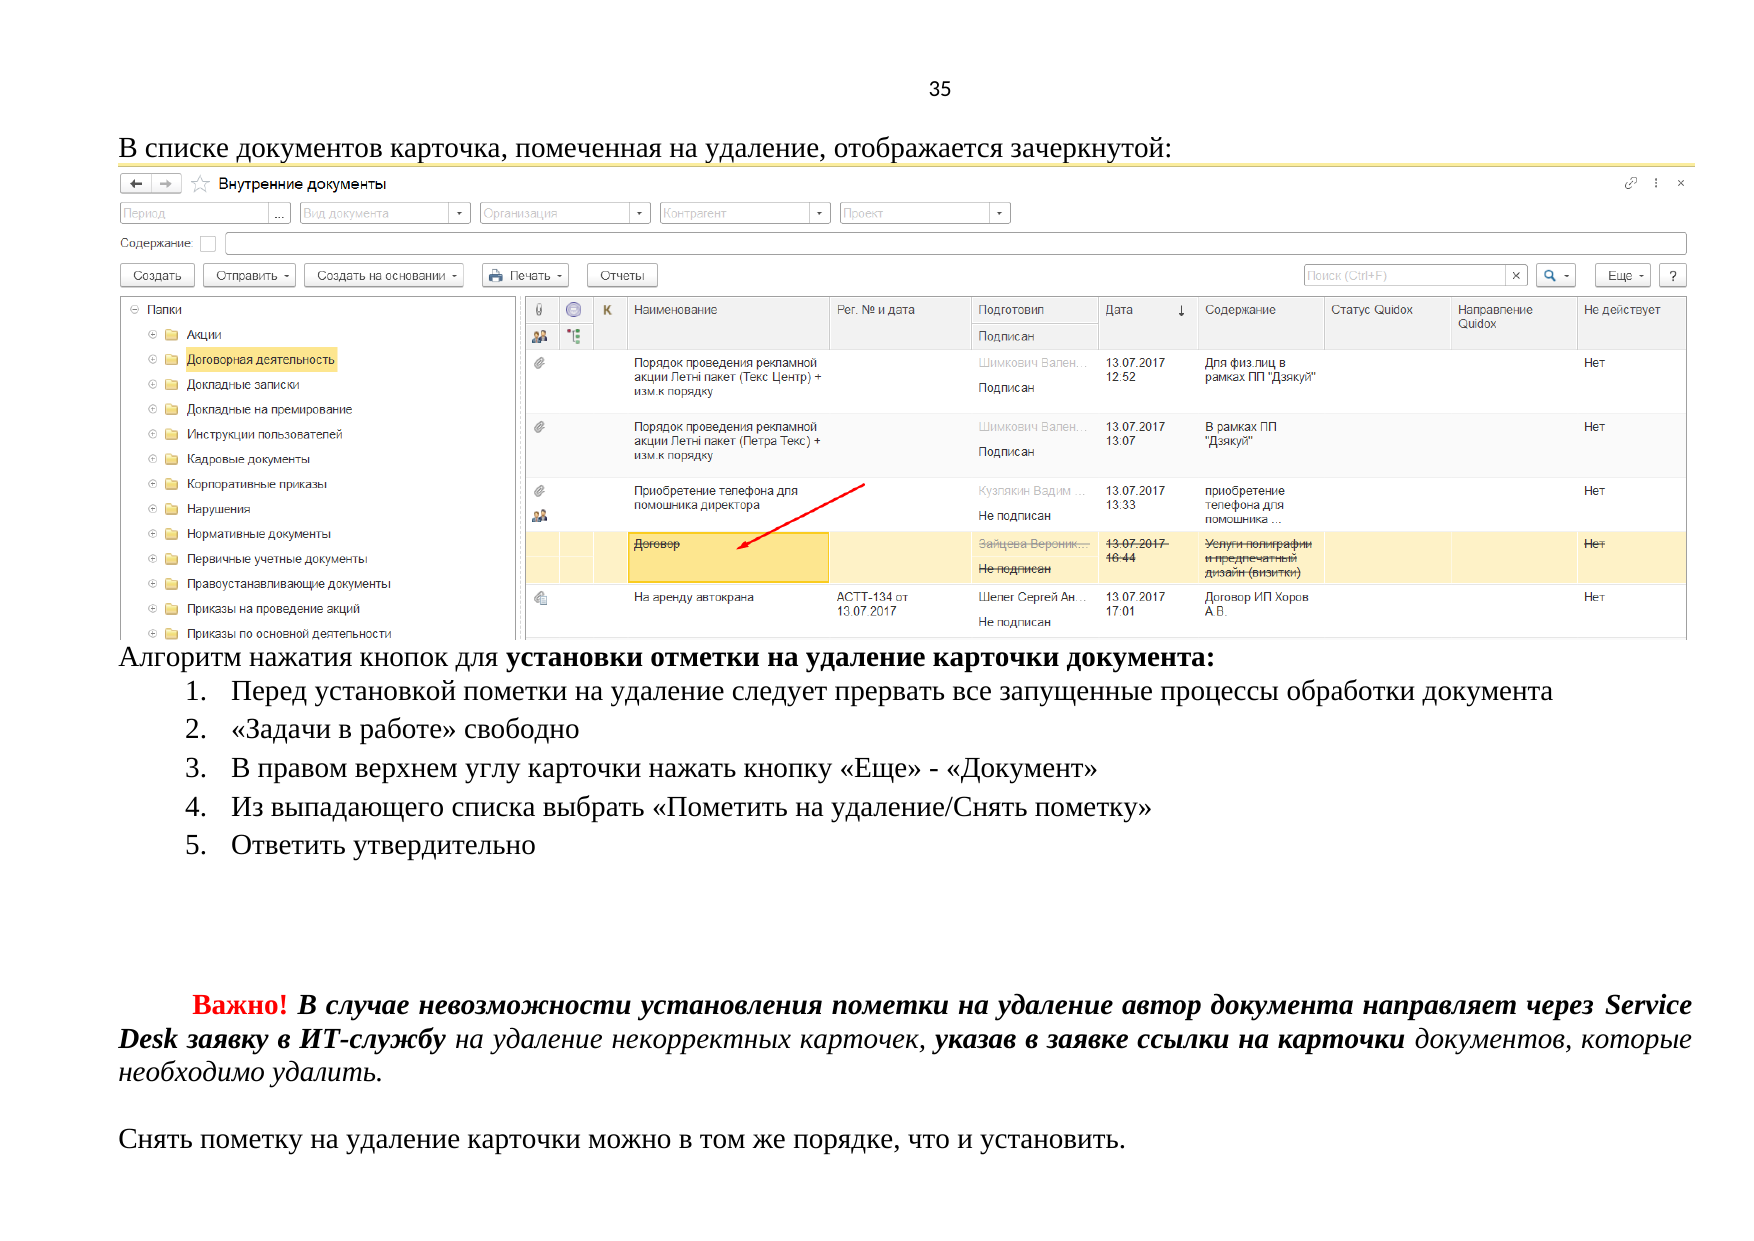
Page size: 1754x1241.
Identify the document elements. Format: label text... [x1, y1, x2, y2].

list Из выпадающего списка выбрать «Пометить на удаление/Снять пометку» [185, 789, 1695, 822]
text Алгоритм нажатия кнопок для установки отметки на удаление карточки документа: [118, 640, 1695, 673]
text Важно! В случае невозможности установления пометки на удаление автор документа направляет через Serviсе Desk заявку в ИТ-службу на удаление некорректных карточек, указав в заявке ссылки на карточки документов, которые необходимо удалить. [118, 987, 1695, 1088]
picture [118, 163, 1695, 640]
list Перед установкой пометки на удаление следует прервать все запущенные процессы обработки документа [185, 673, 1695, 707]
list В правом верхнем углу карточки нажать кнопку «Еще» - «Документ» [185, 750, 1695, 784]
text Снять пометку на удаление карточки можно в том же порядке, что и установить. [118, 1121, 1695, 1155]
text В списке документов карточка, помеченная на удаление, отображается зачеркнутой: [118, 130, 1695, 163]
list Ответить утвердительно [185, 827, 1695, 861]
list «Задачи в работе» свободно [185, 712, 1695, 745]
